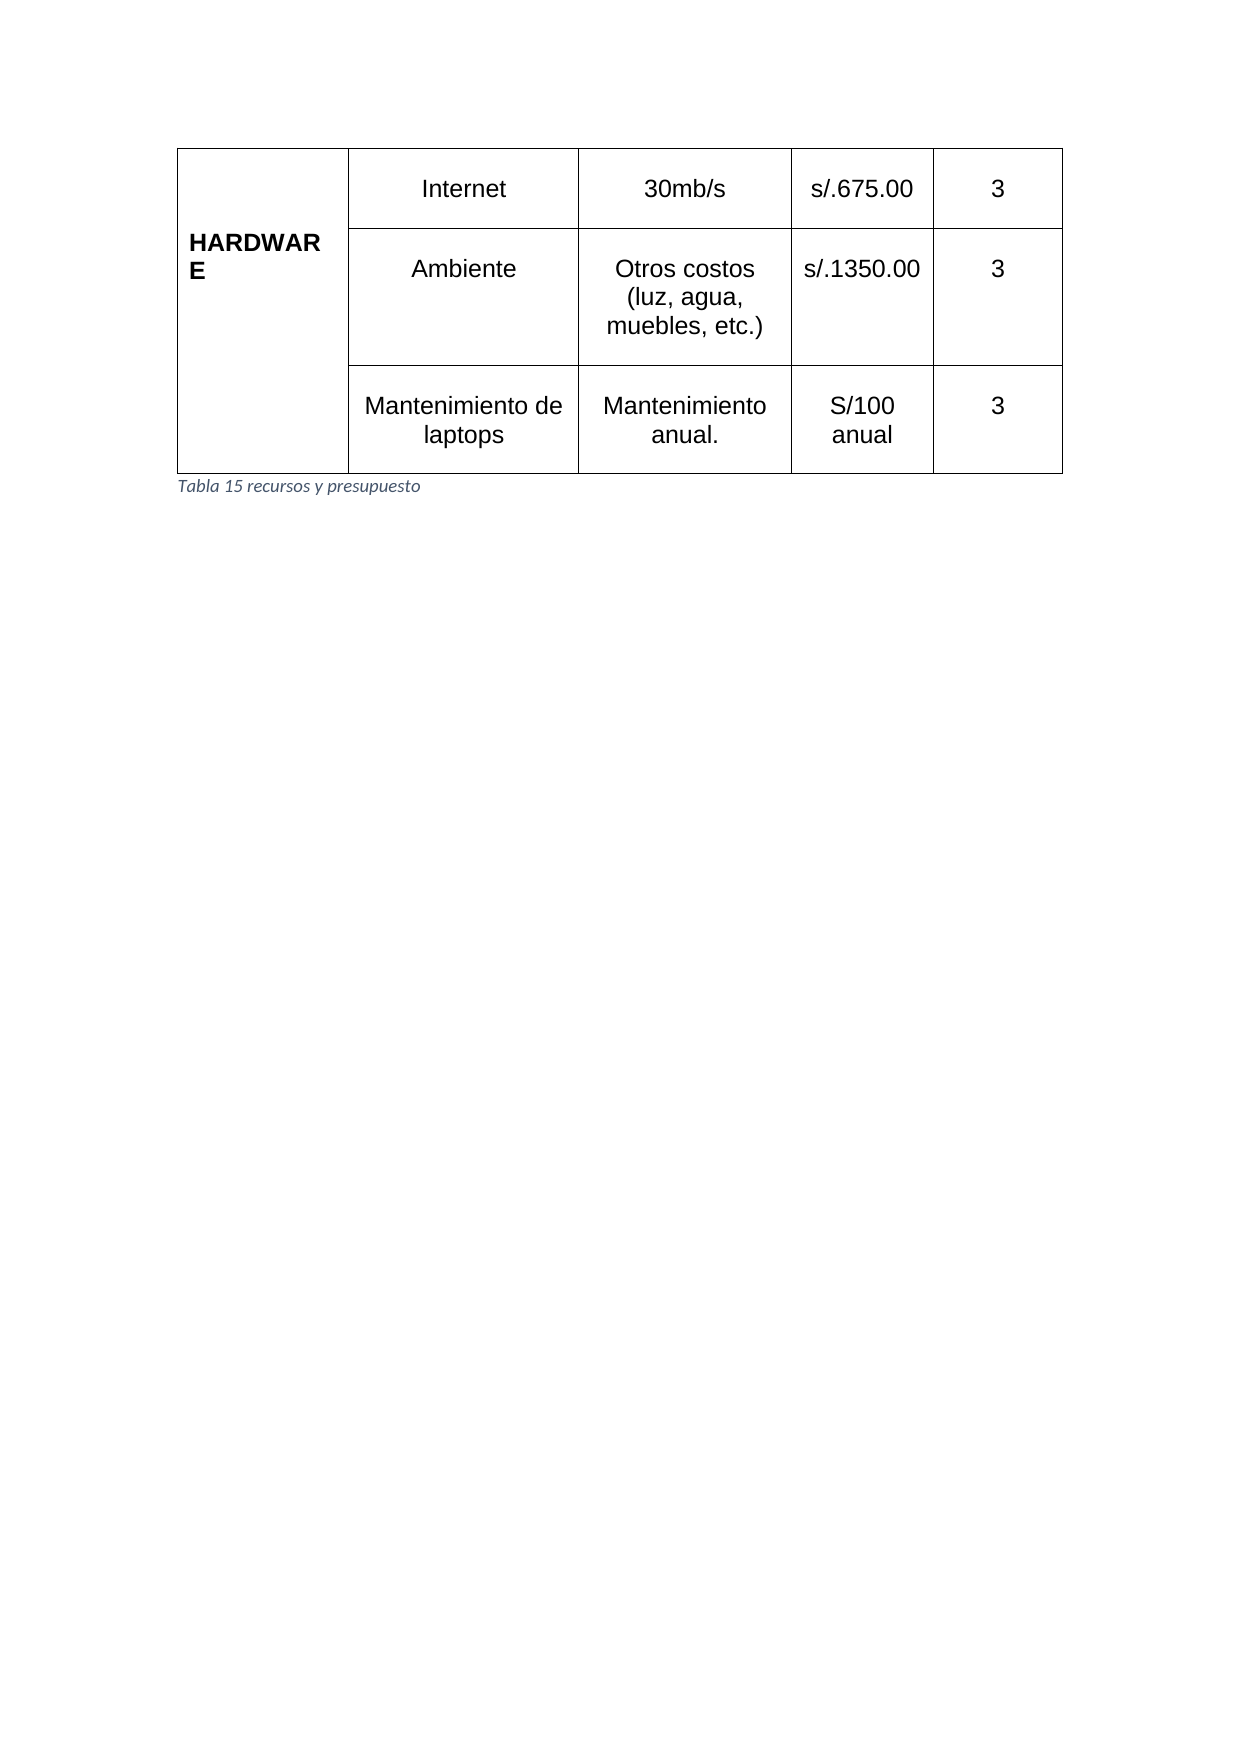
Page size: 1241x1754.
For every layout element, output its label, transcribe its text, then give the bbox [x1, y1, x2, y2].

table_cell Internet [349, 149, 578, 227]
table_cell s/.675.00 [792, 149, 933, 227]
table_cell Mantenimiento de laptops [349, 366, 578, 473]
table_cell 3 [934, 229, 1062, 365]
table_cell Mantenimiento anual. [579, 366, 791, 473]
table_cell 3 [934, 366, 1062, 473]
table_cell 30mb/s [579, 149, 791, 227]
table_cell 3 [934, 149, 1062, 227]
table_cell Ambiente [349, 229, 578, 365]
table_cell HARDWARE [178, 149, 348, 473]
table_cell s/.1350.00 [792, 229, 933, 365]
table_cell Otros costos (luz, agua, muebles, etc.) [579, 229, 791, 365]
table_cell S/100 anual [792, 366, 933, 473]
